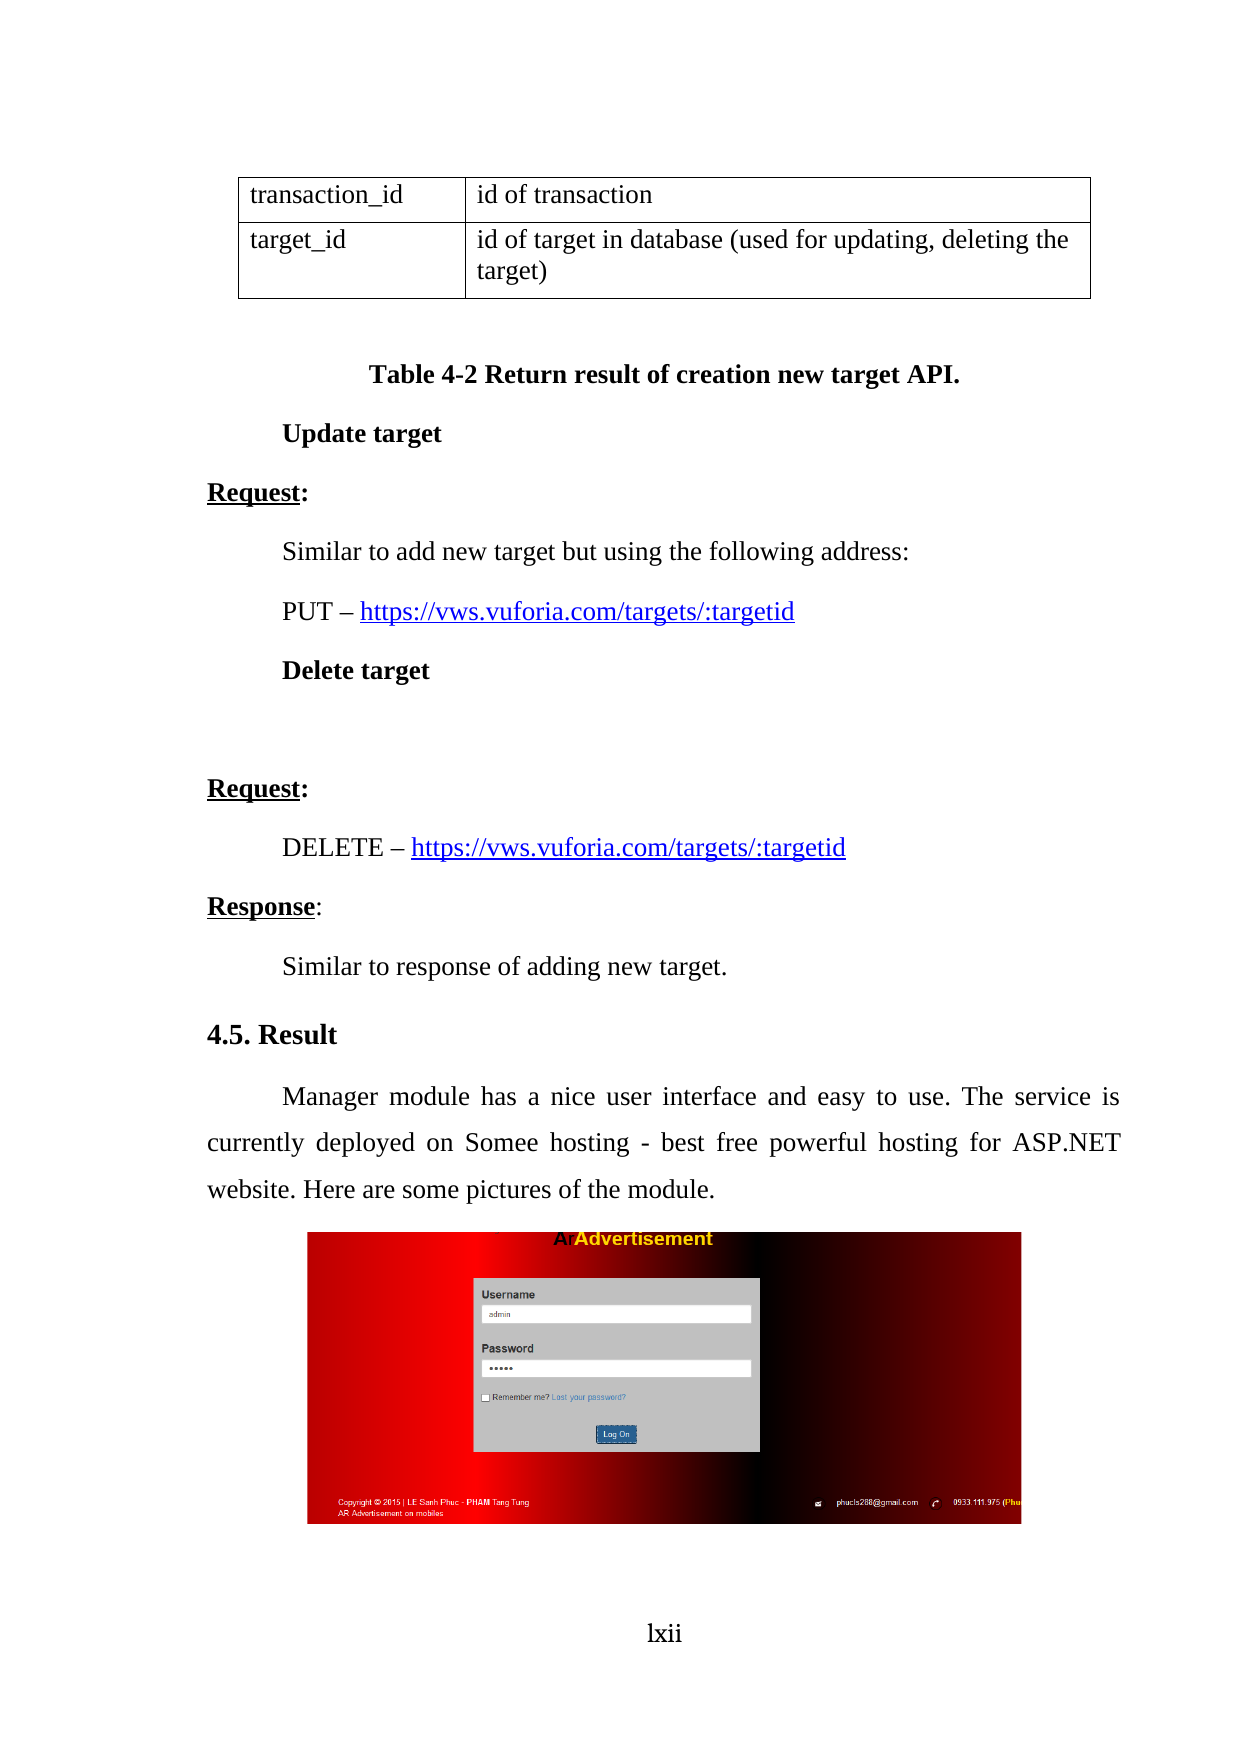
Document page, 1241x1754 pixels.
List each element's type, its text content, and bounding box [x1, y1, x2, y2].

table_cell target_id [239, 223, 465, 298]
text PUT – https://vws.vuforia.com/targets/:targetid [207, 594, 1122, 626]
text Manager module has a nice user interface and easy to use. The service is currently deployed on Somee hosting - best free powerful hosting for ASP.NET website. Here are some pictures of the module. [207, 1080, 1122, 1204]
table_cell id of transaction [466, 178, 1090, 222]
text Response: [207, 890, 1122, 922]
table_cell id of target in database (used for updating, deleting the target) [466, 223, 1090, 298]
picture [307, 1232, 1022, 1524]
table_cell transaction_id [239, 178, 465, 222]
text Request: [207, 476, 1122, 507]
text Update target [207, 417, 1122, 448]
text Table 4-2 Return result of creation new target API. [207, 358, 1122, 389]
subtitle 4.5. Result [207, 1017, 1122, 1051]
text DELETE – https://vws.vuforia.com/targets/:targetid [207, 831, 1122, 862]
text Request: [207, 772, 1122, 803]
text Similar to response of adding new target. [207, 949, 1122, 981]
text Delete target [207, 654, 1122, 685]
text Similar to add new target but using the following address: [207, 535, 1122, 567]
